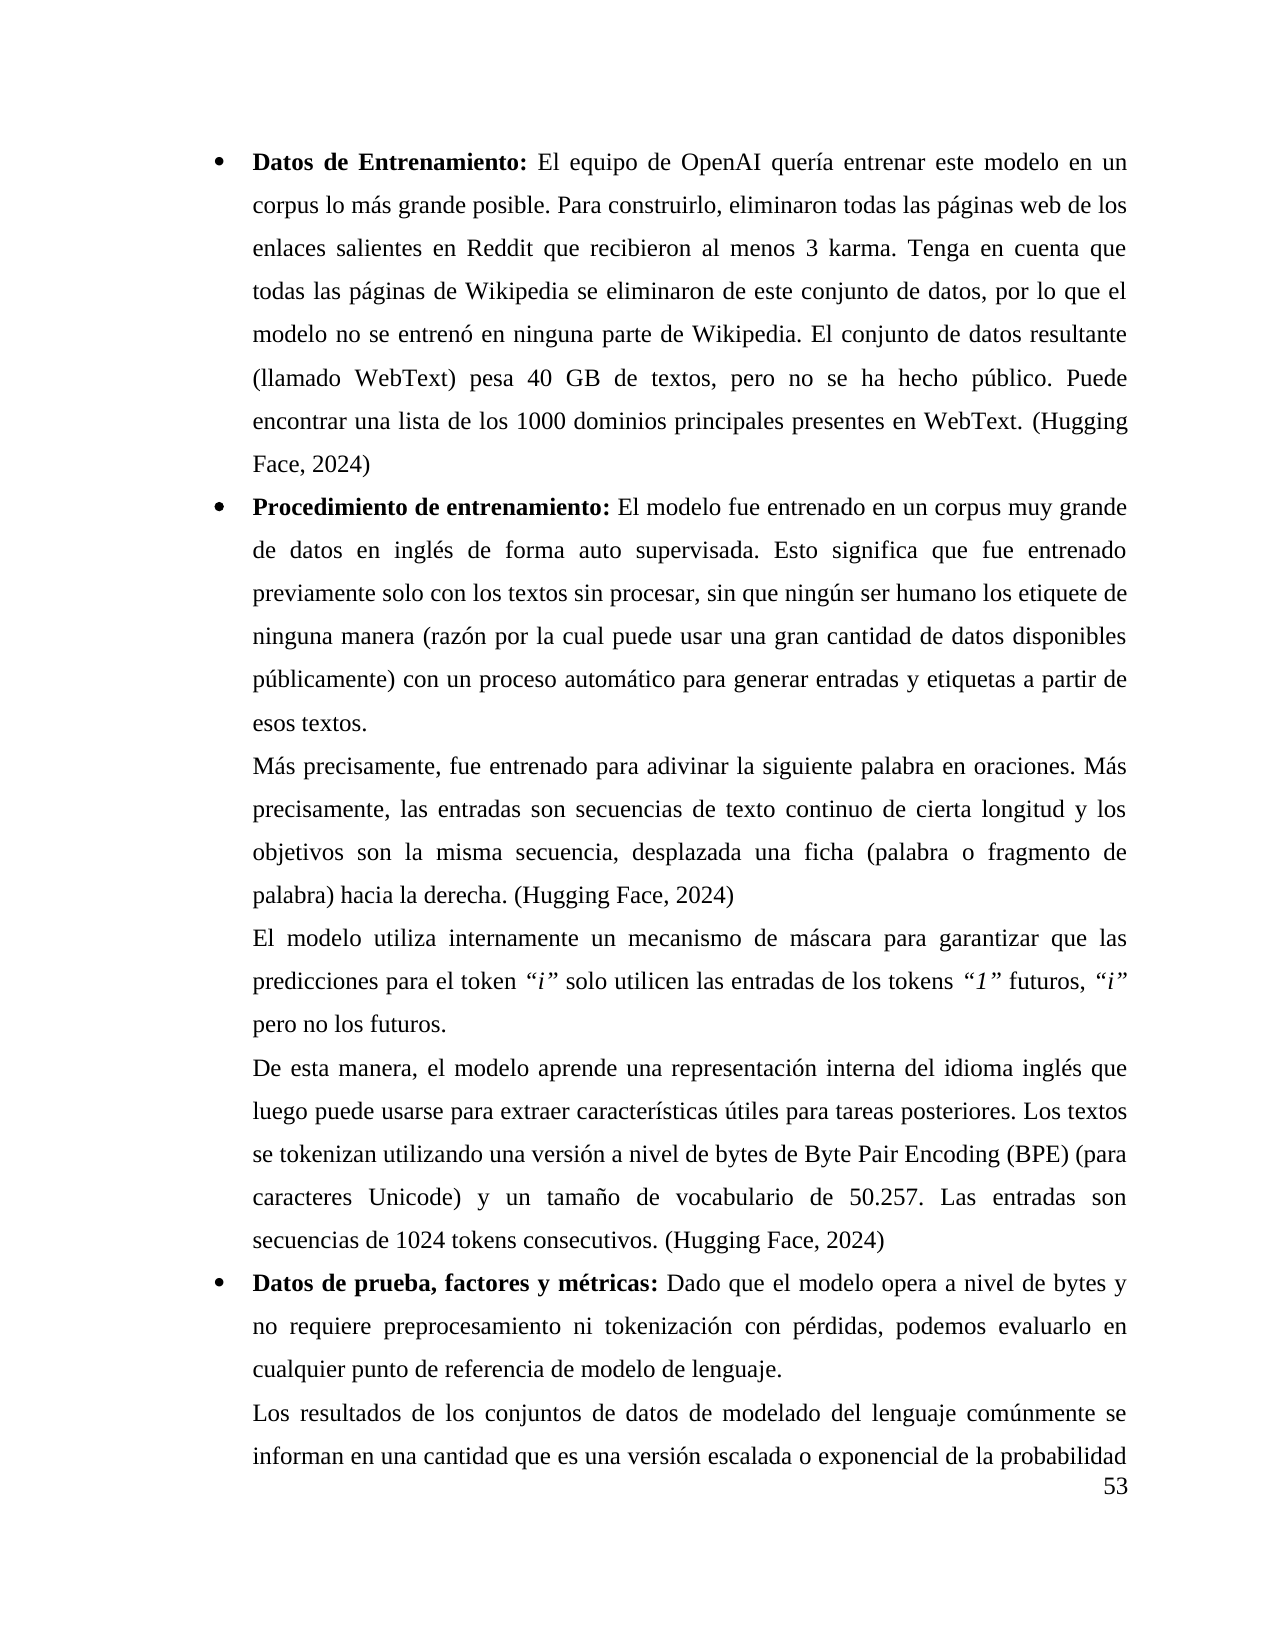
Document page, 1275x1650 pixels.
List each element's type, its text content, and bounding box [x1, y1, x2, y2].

list El modelo utiliza internamente un mecanismo de máscara para garantizar que las predicciones para el token “i” solo utilicen las entradas de los tokens “1” futuros, “i” pero no los futuros. [252, 923, 1128, 1038]
list Datos de Entrenamiento: El equipo de OpenAI quería entrenar este modelo en un corpus lo más grande posible. Para construirlo, eliminaron todas las páginas web de los enlaces salientes en Reddit que recibieron al menos 3 karma. Tenga en cuenta que todas las páginas de Wikipedia se eliminaron de este conjunto de datos, por lo que el modelo no se entrenó en ninguna parte de Wikipedia. El conjunto de datos resultante (llamado WebText) pesa 40 GB de textos, pero no se ha hecho público. Puede encontrar una lista de los 1000 dominios principales presentes en WebText. [215, 147, 1128, 478]
list Procedimiento de entrenamiento: El modelo fue entrenado en un corpus muy grande de datos en inglés de forma auto supervisada. Esto significa que fue entrenado previamente solo con los textos sin procesar, sin que ningún ser humano los etiquete de ninguna manera (razón por la cual puede usar una gran cantidad de datos disponibles públicamente) con un proceso automático para generar entradas y etiquetas a partir de esos textos. [215, 492, 1128, 736]
list Datos de prueba, factores y métricas: Dado que el modelo opera a nivel de bytes y no requiere preprocesamiento ni tokenización con pérdidas, podemos evaluarlo en cualquier punto de referencia de modelo de lenguaje. [215, 1268, 1128, 1383]
list Más precisamente, fue entrenado para adivinar la siguiente palabra en oraciones. Más precisamente, las entradas son secuencias de texto continuo de cierta longitud y los objetivos son la misma secuencia, desplazada una ficha (palabra o fragmento de palabra) hacia la derecha. [252, 751, 1128, 909]
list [252, 1398, 1128, 1469]
list De esta manera, el modelo aprende una representación interna del idioma inglés que luego puede usarse para extraer características útiles para tareas posteriores. Los textos se tokenizan utilizando una versión a nivel de bytes de Byte Pair Encoding (BPE) (para caracteres Unicode) y un tamaño de vocabulario de 50.257. Las entradas son secuencias de 1024 tokens consecutivos. [252, 1053, 1128, 1254]
